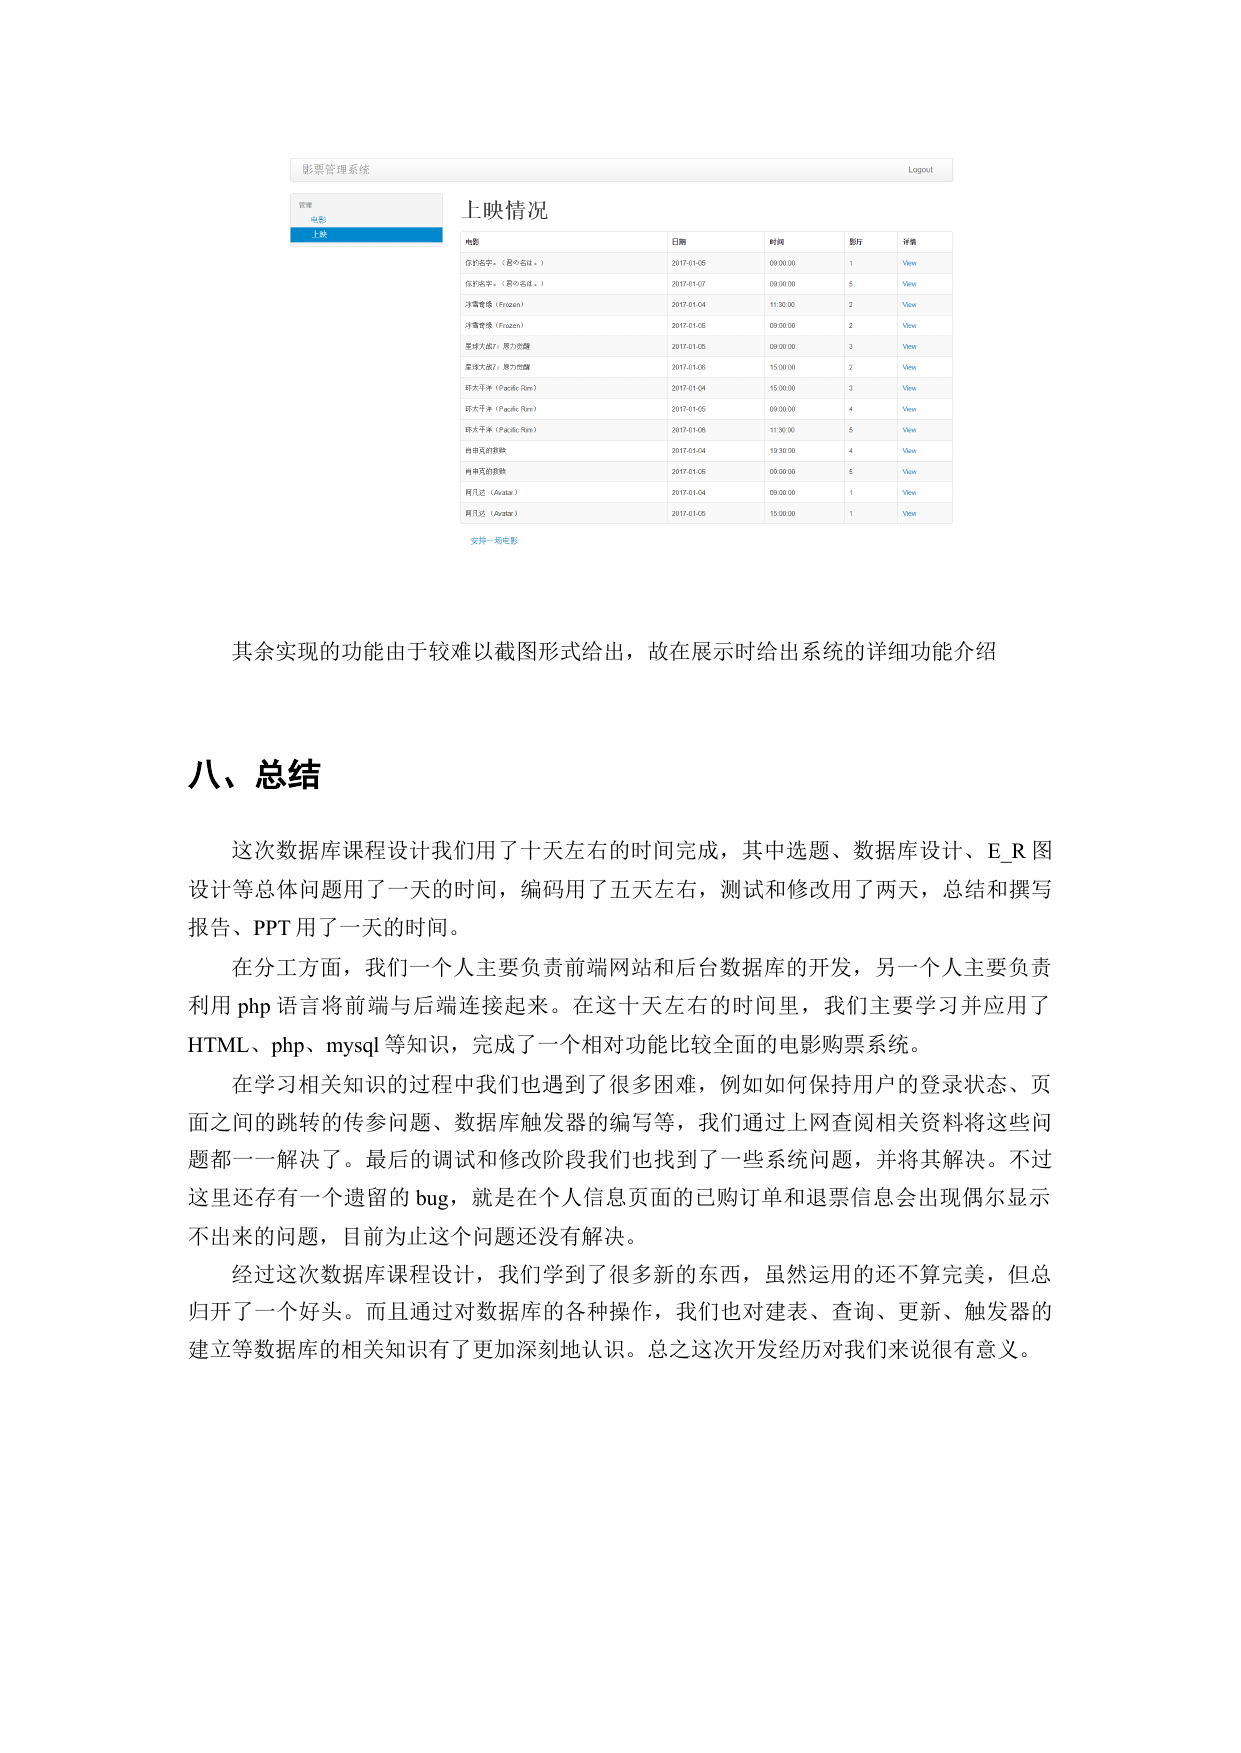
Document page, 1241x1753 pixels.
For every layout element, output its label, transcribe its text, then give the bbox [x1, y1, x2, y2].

text 在分工方面，我们一个人主要负责前端网站和后台数据库的开发，另一个人主要负责利用php语言将前端与后端连接起来。在这十天左右的时间里，我们主要学习并应用了HTML、php、mysql等知识，完成了一个相对功能比较全面的电影购票系统。 [187, 954, 1053, 1057]
text 经过这次数据库课程设计，我们学到了很多新的东西，虽然运用的还不算完美，但总归开了一个好头。而且通过对数据库的各种操作，我们也对建表、查询、更新、触发器的建立等数据库的相关知识有了更加深刻地认识。总之这次开发经历对我们来说很有意义。 [187, 1260, 1053, 1360]
subtitle 八、总结 [187, 753, 1053, 791]
picture [187, 150, 1050, 575]
text 其余实现的功能由于较难以截图形式给出，故在展示时给出系统的详细功能介绍 [187, 638, 1053, 663]
text 这次数据库课程设计我们用了十天左右的时间完成，其中选题、数据库设计、E_R图设计等总体问题用了一天的时间，编码用了五天左右，测试和修改用了两天，总结和撰写报告、PPT用了一天的时间。 [187, 837, 1053, 940]
text 在学习相关知识的过程中我们也遇到了很多困难，例如如何保持用户的登录状态、页面之间的跳转的传参问题、数据库触发器的编写等，我们通过上网查阅相关资料将这些问题都一一解决了。最后的调试和修改阶段我们也找到了一些系统问题，并将其解决。不过这里还存有一个遗留的bug，就是在个人信息页面的已购订单和退票信息会出现偶尔显示不出来的问题，目前为止这个问题还没有解决。 [187, 1071, 1053, 1248]
